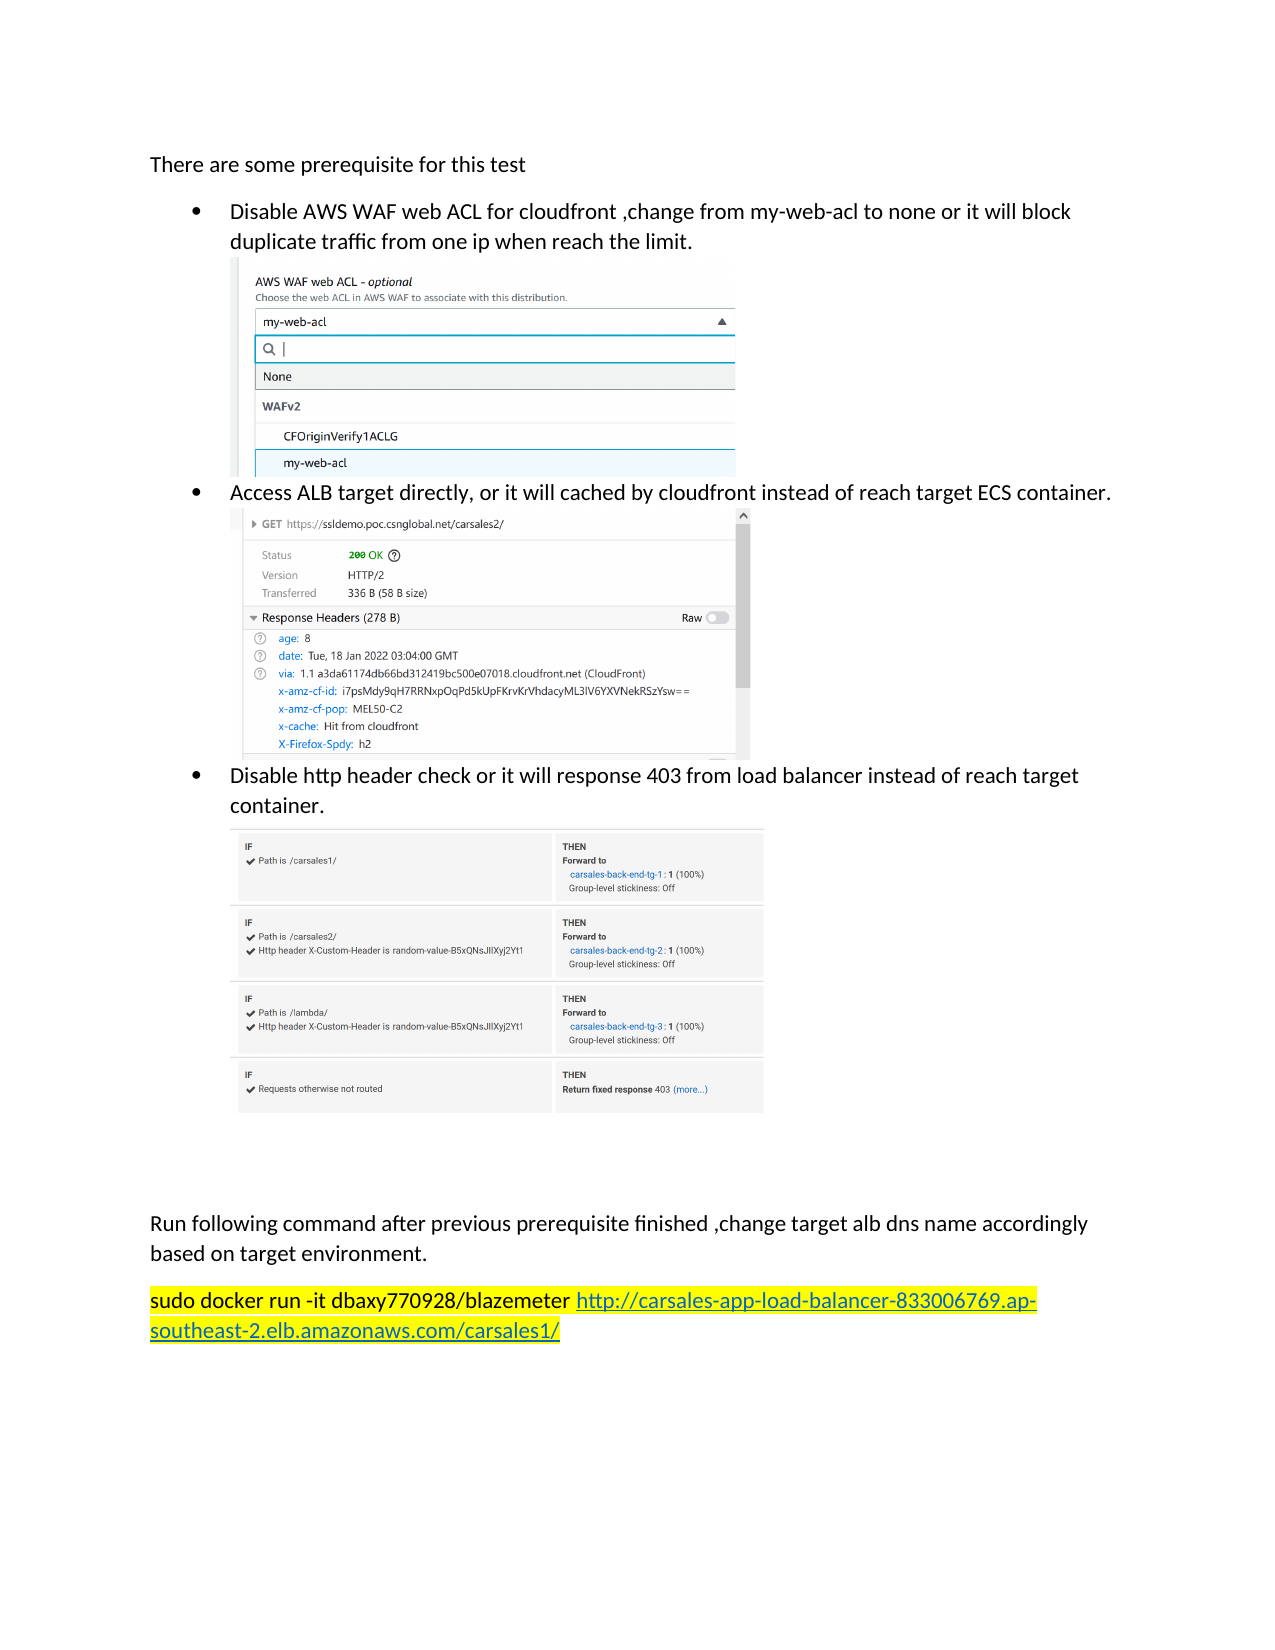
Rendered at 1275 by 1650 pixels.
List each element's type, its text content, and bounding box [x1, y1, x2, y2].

list Disable AWS WAF web ACL for cloudfront ,change from my-web-acl to none or it will block duplicate traffic from one ip when reach the limit. [192, 197, 1125, 255]
list Access ALB target directly, or it will cached by cloudfront instead of reach target ECS container. [192, 478, 1125, 506]
picture [230, 257, 736, 477]
text There are some prerequisite for this test [150, 150, 1125, 178]
picture [257, 337, 736, 361]
text Run following command after previous prerequisite finished ,change target alb dns name accordingly based on target environment. [150, 1209, 1125, 1267]
picture [230, 508, 751, 760]
list Disable http header check or it will response 403 from load balancer instead of reach target container. [192, 761, 1125, 820]
text sudo docker run -it dbaxy770928/blazemeter http://carsales-app-load-balancer-833006769.ap-southeast-2.elb.amazonaws.com/carsales1/ [150, 1286, 1125, 1344]
picture [230, 821, 764, 1113]
